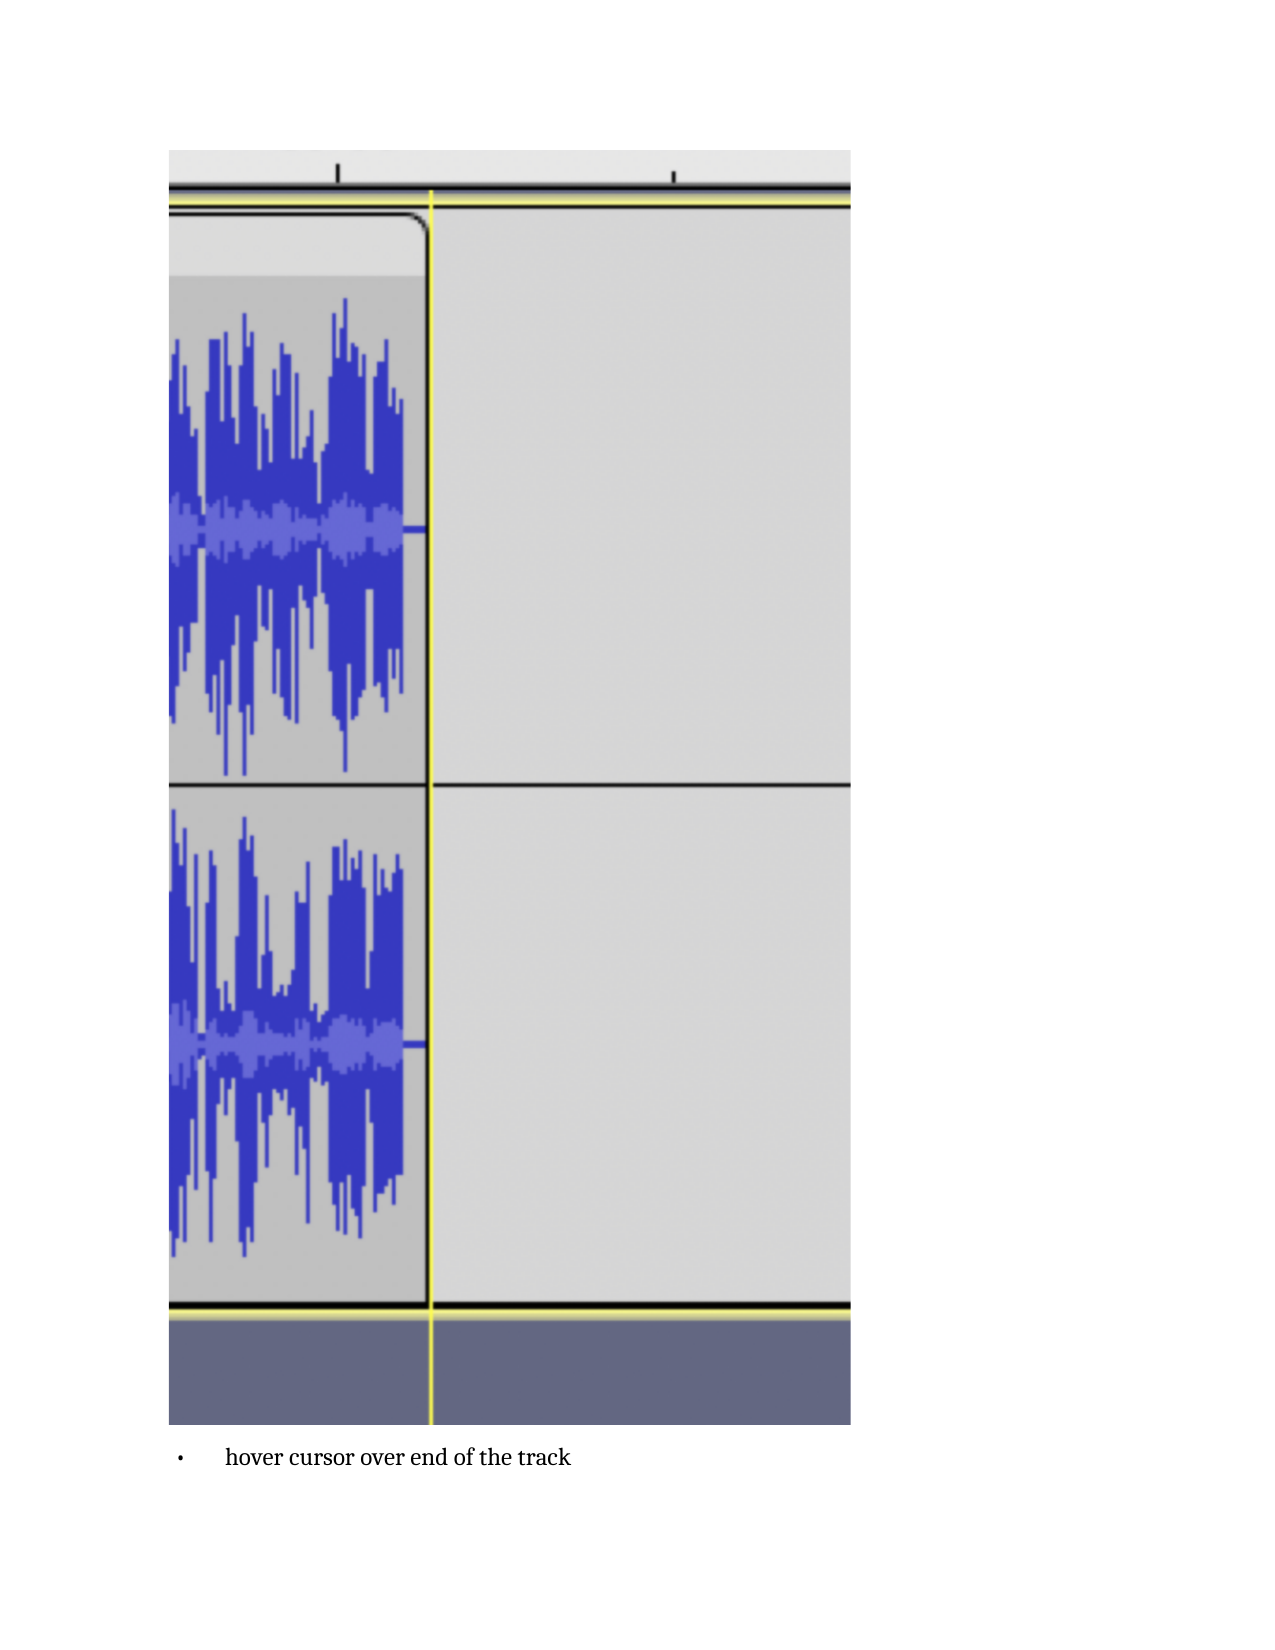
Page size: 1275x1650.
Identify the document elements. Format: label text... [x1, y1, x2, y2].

picture [168, 150, 851, 1425]
list hover cursor over end of the track [175, 1443, 1125, 1472]
